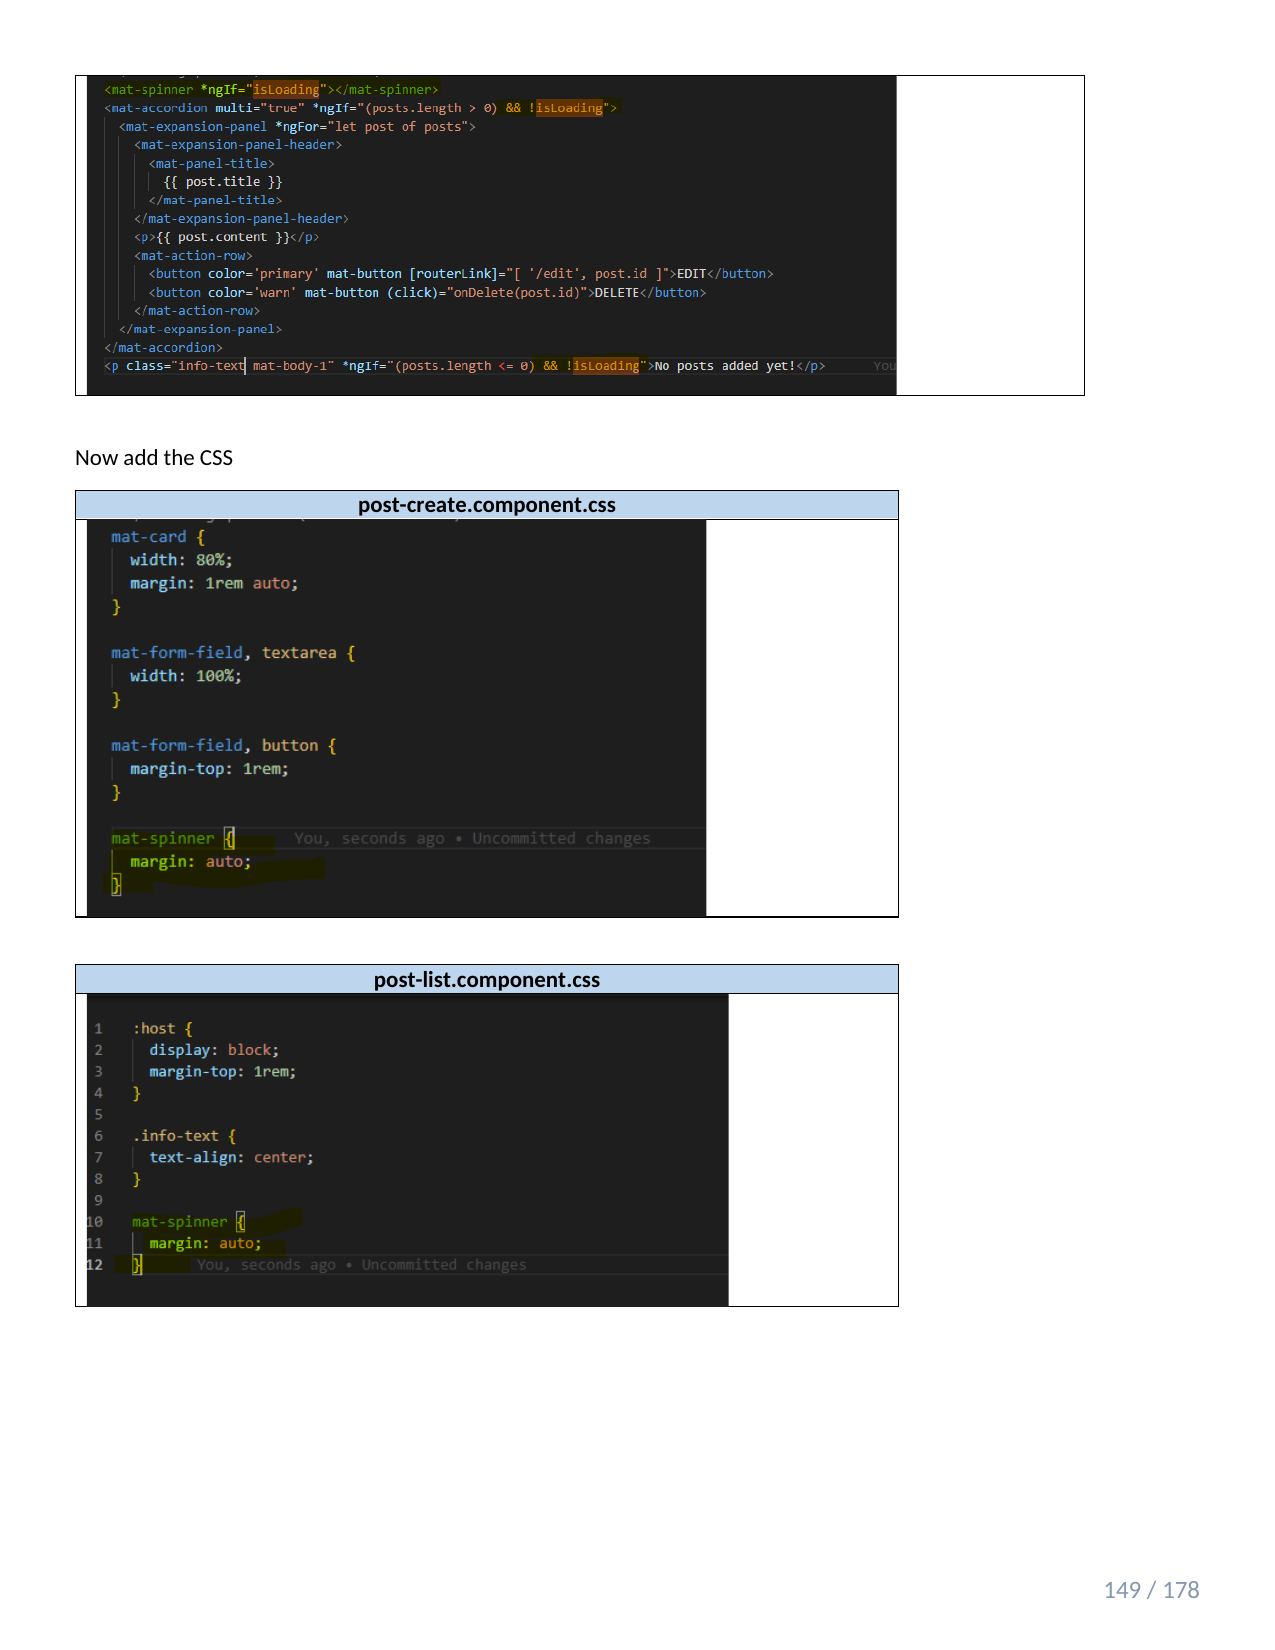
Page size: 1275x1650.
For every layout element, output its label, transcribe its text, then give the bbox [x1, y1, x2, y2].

table_cell [76, 994, 86, 1306]
table_cell [729, 994, 898, 1306]
table_header post-create.component.css [76, 491, 898, 518]
picture [86, 76, 897, 395]
text Now add the CSS [75, 443, 1200, 471]
picture [86, 994, 729, 1307]
table_cell [897, 76, 1084, 395]
picture [86, 519, 707, 917]
table_header post-list.component.css [76, 965, 898, 993]
table_cell [76, 76, 86, 395]
table_cell [707, 520, 898, 916]
table_cell [76, 520, 86, 916]
